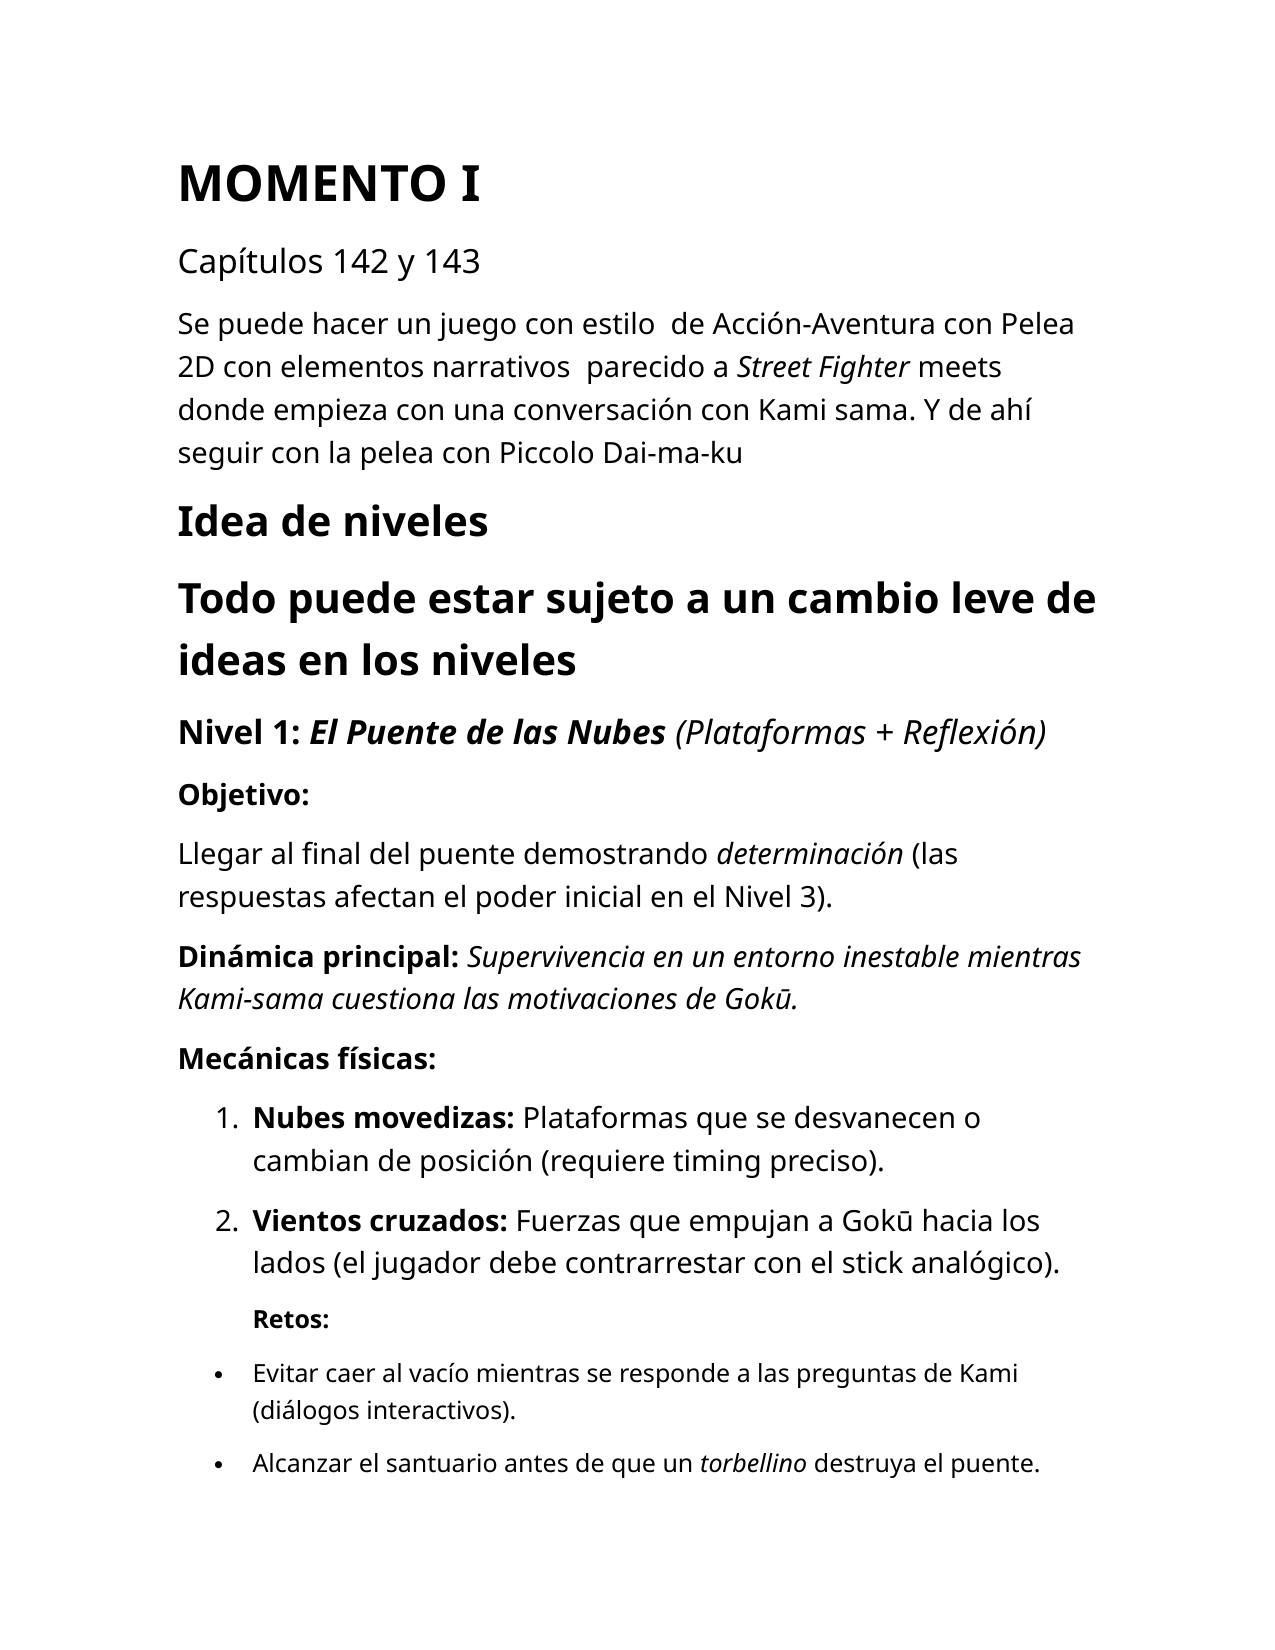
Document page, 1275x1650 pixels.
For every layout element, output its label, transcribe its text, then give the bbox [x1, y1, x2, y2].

text Objetivo: [177, 774, 1098, 814]
list Evitar caer al vacío mientras se responde a las preguntas de Kami (diálogos interactivos). [215, 1356, 1098, 1426]
text Idea de niveles [177, 491, 1098, 548]
text Dinámica principal: Supervivencia en un entorno inestable mientras Kami-sama cuestiona las motivaciones de Gokū. [177, 936, 1098, 1018]
list Alcanzar el santuario antes de que un torbellino destruya el puente. [215, 1446, 1098, 1480]
text MOMENTO I [177, 148, 1098, 216]
list Vientos cruzados: Fuerzas que empujan a Gokū hacia los lados (el jugador debe contrarrestar con el stick analógico). [215, 1200, 1098, 1282]
text Retos: [252, 1302, 1098, 1336]
text Llegar al final del puente demostrando determinación (las respuestas afectan el poder inicial en el Nivel 3). [177, 833, 1098, 916]
list Nubes movedizas: Plataformas que se desvanecen o cambian de posición (requiere timing preciso). [215, 1098, 1098, 1180]
text Nivel 1: El Puente de las Nubes (Plataformas + Reflexión) [177, 708, 1098, 754]
text Mecánicas físicas: [177, 1038, 1098, 1078]
text Capítulos 142 y 143 [177, 238, 1098, 283]
text Se puede hacer un juego con estilo de Acción-Aventura con Pelea 2D con elementos narrativos parecido a Street Fighter meets donde empieza con una conversación con Kami sama. Y de ahí seguir con la pelea con Piccolo Dai-ma-ku [177, 303, 1098, 472]
text Todo puede estar sujeto a un cambio leve de ideas en los niveles [177, 569, 1098, 687]
